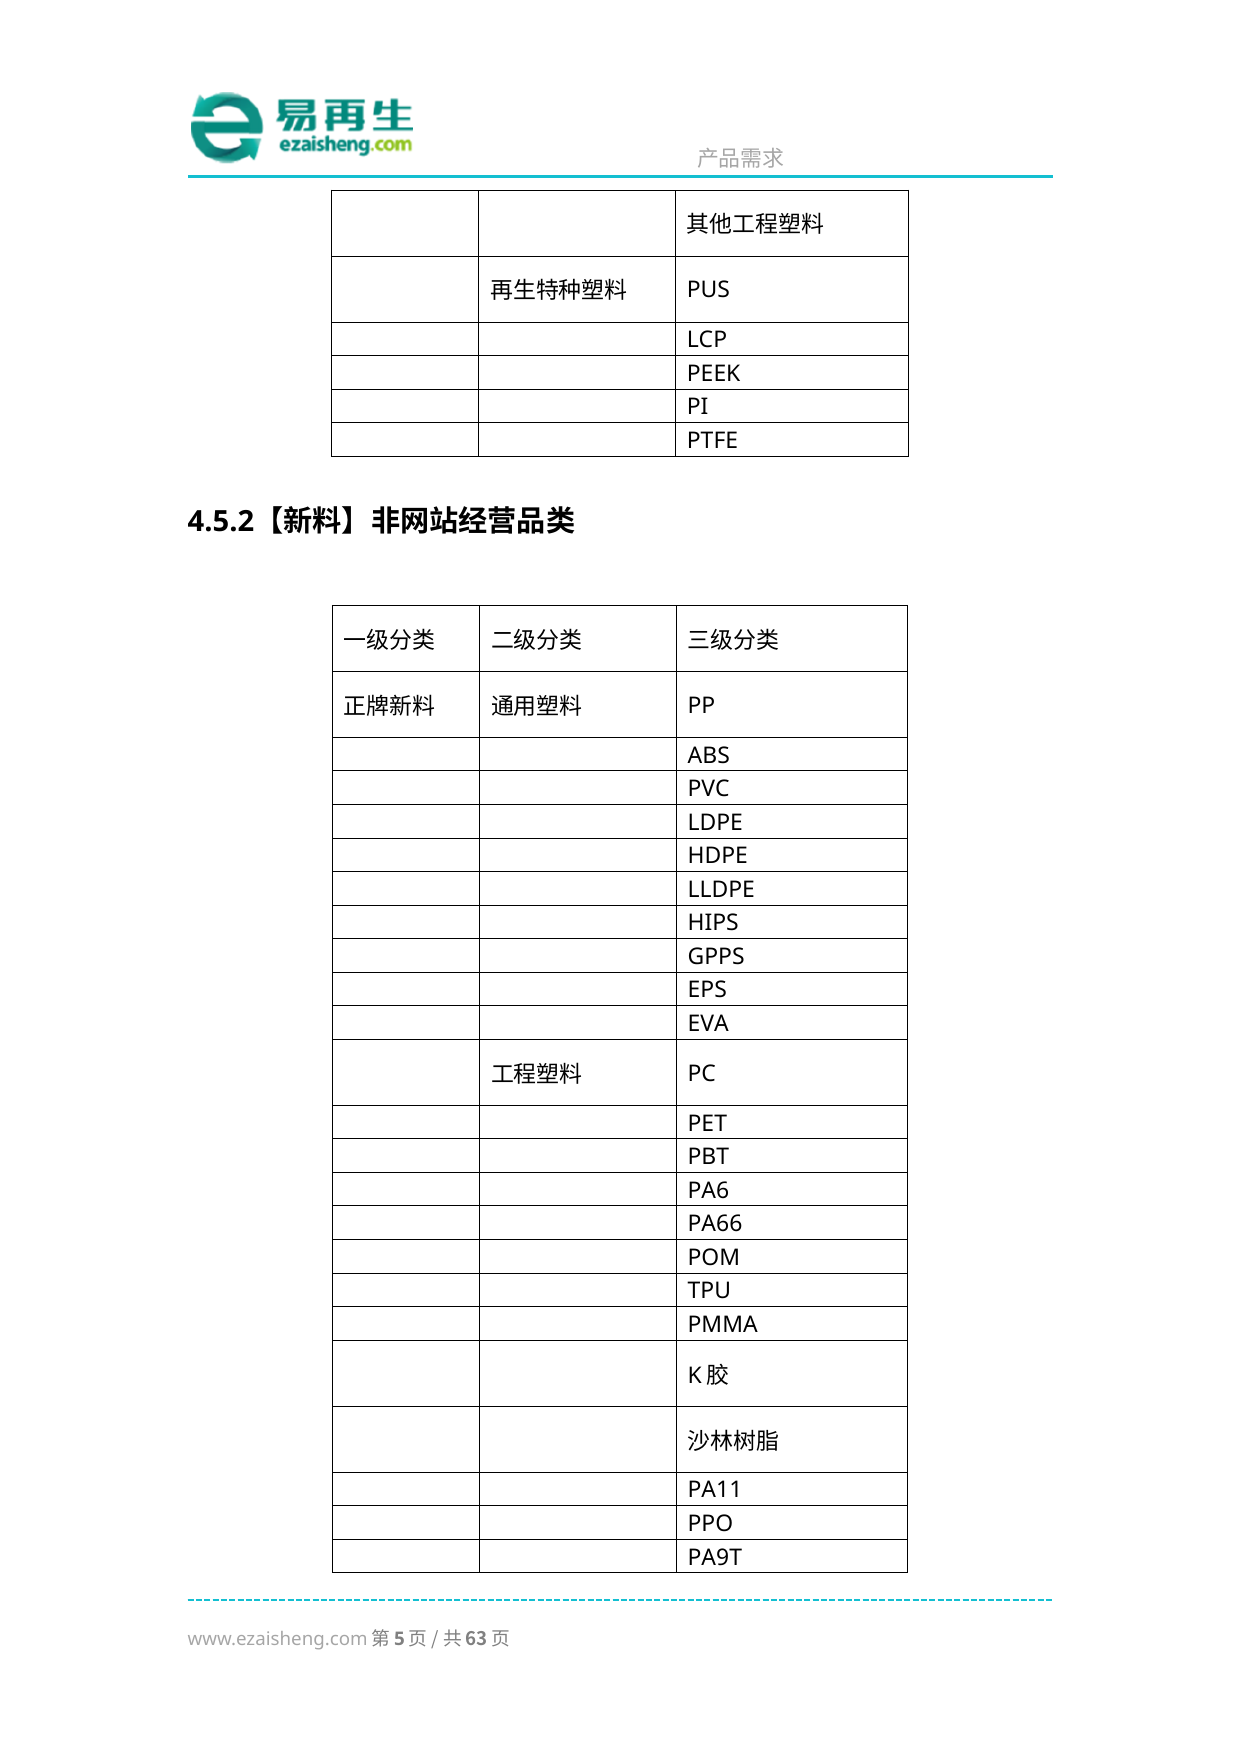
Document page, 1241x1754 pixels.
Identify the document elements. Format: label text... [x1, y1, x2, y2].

table_cell [480, 1173, 676, 1205]
table_cell [333, 973, 479, 1005]
table_cell PA11 [677, 1473, 907, 1505]
table_cell [332, 390, 478, 422]
table_cell EPS [677, 973, 907, 1005]
table_cell TPU [677, 1274, 907, 1306]
table_cell [480, 1106, 676, 1138]
table_cell [480, 1540, 676, 1572]
table_cell [333, 1106, 479, 1138]
table_cell PEEK [676, 356, 908, 389]
table_cell [480, 906, 676, 938]
table_cell PC [677, 1040, 907, 1105]
table_cell [479, 356, 675, 389]
table_cell [480, 1206, 676, 1239]
table_cell [480, 805, 676, 837]
table_cell PA66 [677, 1206, 907, 1239]
table_cell GPPS [677, 939, 907, 972]
table_cell PET [677, 1106, 907, 1138]
table_cell 沙林树脂 [677, 1407, 907, 1472]
table_cell HIPS [677, 906, 907, 938]
table_cell [480, 738, 676, 770]
table_cell [333, 939, 479, 972]
table_header 三级分类 [677, 606, 907, 671]
table_cell [333, 1173, 479, 1205]
table_cell PA6 [677, 1173, 907, 1205]
table_cell [480, 1341, 676, 1406]
table_cell K胶 [677, 1341, 907, 1406]
table_cell PI [676, 390, 908, 422]
table_cell [333, 1341, 479, 1406]
table_cell PVC [677, 771, 907, 804]
table_cell [333, 1006, 479, 1039]
table_cell 通用塑料 [480, 672, 676, 737]
table_cell [332, 257, 478, 322]
table_cell [333, 1307, 479, 1339]
table_cell [479, 423, 675, 456]
table_cell [480, 771, 676, 804]
table_cell [332, 323, 478, 355]
table_cell PTFE [676, 423, 908, 456]
table_cell [333, 771, 479, 804]
table_cell [333, 1407, 479, 1472]
table_cell PMMA [677, 1307, 907, 1339]
table_cell LLDPE [677, 872, 907, 904]
table_cell 正牌新料 [333, 672, 479, 737]
table_cell [332, 191, 478, 256]
table_cell [480, 1139, 676, 1172]
table_header 二级分类 [480, 606, 676, 671]
table_cell [333, 1206, 479, 1239]
picture [187, 88, 418, 167]
table_cell [479, 323, 675, 355]
table_cell 再生特种塑料 [479, 257, 675, 322]
table_cell PBT [677, 1139, 907, 1172]
table_cell POM [677, 1240, 907, 1272]
table_cell EVA [677, 1006, 907, 1039]
table_cell [479, 390, 675, 422]
table_cell [480, 1506, 676, 1539]
table_cell [480, 1407, 676, 1472]
table_cell [333, 1139, 479, 1172]
table_cell [480, 1240, 676, 1272]
table_cell HDPE [677, 839, 907, 871]
table_cell 其他工程塑料 [676, 191, 908, 256]
table_cell [480, 839, 676, 871]
table_cell 工程塑料 [480, 1040, 676, 1105]
table_cell [333, 906, 479, 938]
table_cell [480, 1274, 676, 1306]
table_cell [333, 1473, 479, 1505]
table_cell LCP [676, 323, 908, 355]
table_cell [333, 805, 479, 837]
table_cell [480, 1307, 676, 1339]
table_cell [333, 872, 479, 904]
table_cell [479, 191, 675, 256]
table_cell PP [677, 672, 907, 737]
table_cell [480, 872, 676, 904]
table_cell [333, 1240, 479, 1272]
table_cell [480, 1473, 676, 1505]
table_cell [333, 1506, 479, 1539]
table_cell [480, 973, 676, 1005]
table_cell [332, 423, 478, 456]
table_cell [333, 1040, 479, 1105]
table_cell [332, 356, 478, 389]
table_cell ABS [677, 738, 907, 770]
table_cell [333, 839, 479, 871]
table_cell PA9T [677, 1540, 907, 1572]
table_cell [333, 738, 479, 770]
table_cell PPO [677, 1506, 907, 1539]
table_header 一级分类 [333, 606, 479, 671]
table_cell [480, 939, 676, 972]
table_cell [480, 1006, 676, 1039]
table_cell [333, 1540, 479, 1572]
subtitle 4.5.2【新料】非网站经营品类 [187, 486, 1053, 551]
table_cell [333, 1274, 479, 1306]
table_cell PUS [676, 257, 908, 322]
table_cell LDPE [677, 805, 907, 837]
